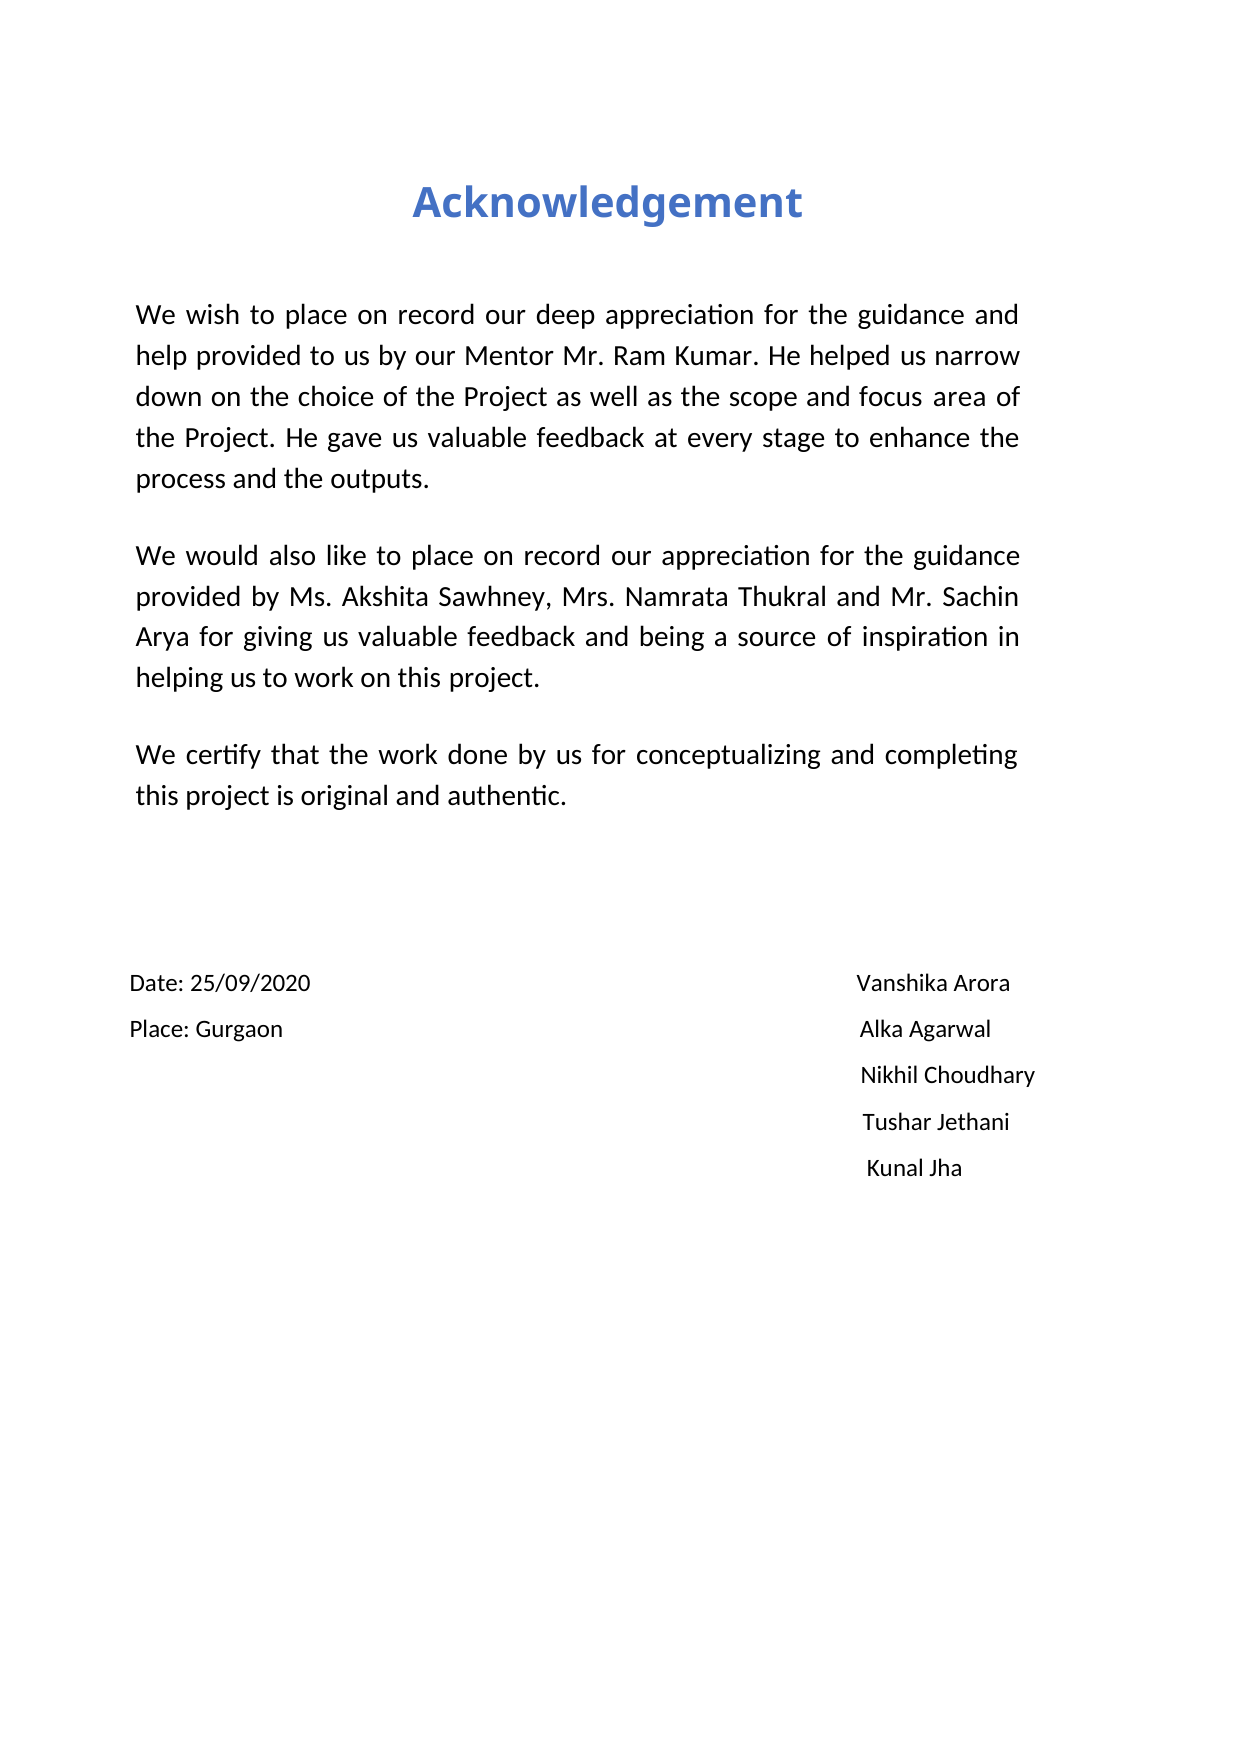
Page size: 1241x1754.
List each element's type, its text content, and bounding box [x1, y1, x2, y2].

text We wish to place on record our deep appreciation for the guidance and help provided to us by our Mentor Mr. Ram Kumar. He helped us narrow down on the choice of the Project as well as the scope and focus area of the Project. He gave us valuable feedback at every stage to enhance the process and the outputs. [135, 296, 1020, 495]
text Nikhil Choudhary [112, 1059, 1128, 1089]
text Kunal Jha [112, 1152, 1128, 1182]
text Tushar Jethani [787, 1106, 1128, 1137]
text We certify that the work done by us for conceptualizing and completing this project is original and authentic. [135, 736, 1018, 813]
subtitle Acknowledgement [337, 173, 1042, 229]
text Date: 25/09/2020 Vanshika Arora [112, 967, 1020, 998]
text Place: Gurgaon Alka Agarwal [112, 1013, 1020, 1043]
text We would also like to place on record our appreciation for the guidance provided by Ms. Akshita Sawhney, Mrs. Namrata Thukral and Mr. Sachin Arya for giving us valuable feedback and being a source of inspiration in helping us to work on this project. [135, 537, 1020, 695]
